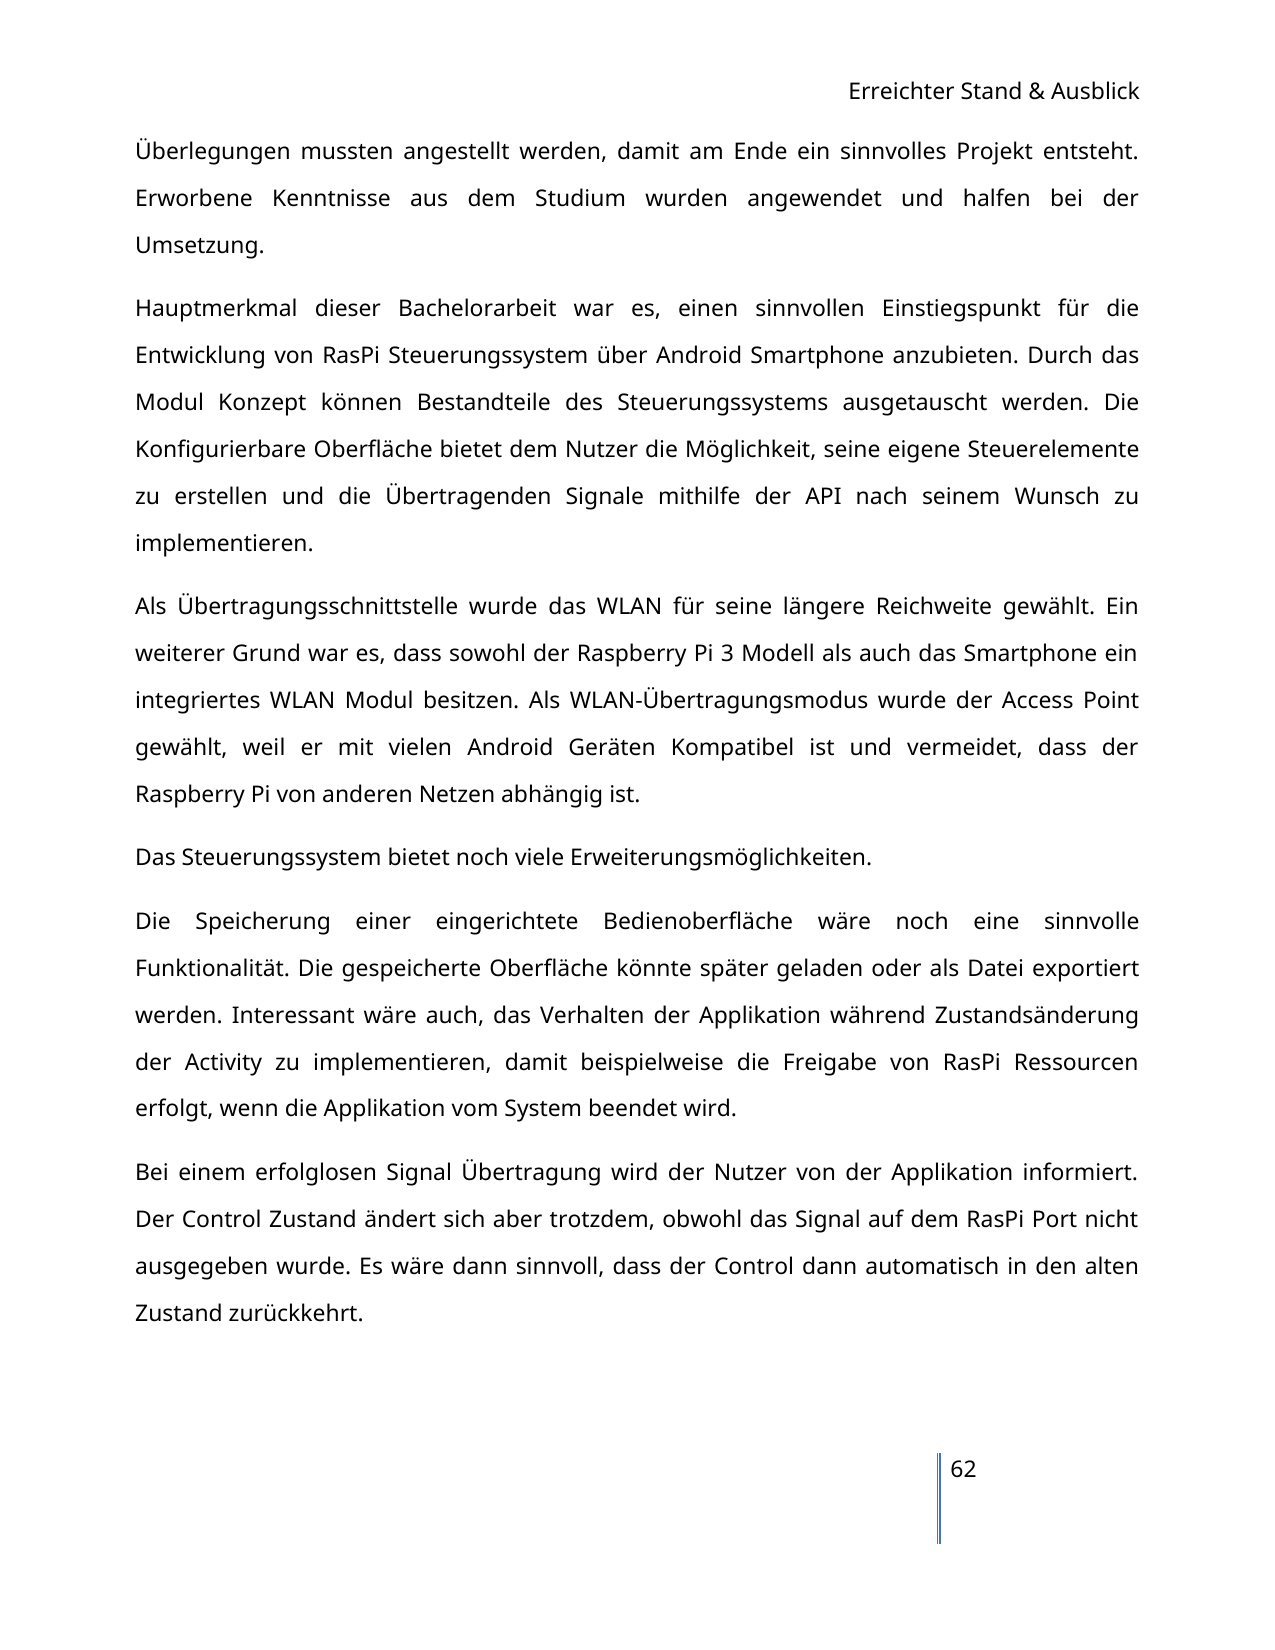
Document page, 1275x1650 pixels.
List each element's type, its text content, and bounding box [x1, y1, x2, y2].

text Die Speicherung einer eingerichtete Bedienoberfläche wäre noch eine sinnvolle Funktionalität. Die gespeicherte Oberfläche könnte später geladen oder als Datei exportiert werden. Interessant wäre auch, das Verhalten der Applikation während Zustandsänderung der Activity zu implementieren, damit beispielweise die Freigabe von RasPi Ressourcen erfolgt, wenn die Applikation vom System beendet wird. [135, 905, 1140, 1123]
text Überlegungen mussten angestellt werden, damit am Ende ein sinnvolles Projekt entsteht. Erworbene Kenntnisse aus dem Studium wurden angewendet und halfen bei der Umsetzung. [135, 135, 1140, 260]
text Bei einem erfolglosen Signal Übertragung wird der Nutzer von der Applikation informiert. Der Control Zustand ändert sich aber trotzdem, obwohl das Signal auf dem RasPi Port nicht ausgegeben wurde. Es wäre dann sinnvoll, dass der Control dann automatisch in den alten Zustand zurückkehrt. [135, 1156, 1140, 1328]
text Das Steuerungssystem bietet noch viele Erweiterungsmöglichkeiten. [135, 841, 1140, 872]
text Als Übertragungsschnittstelle wurde das WLAN für seine längere Reichweite gewählt. Ein weiterer Grund war es, dass sowohl der Raspberry Pi 3 Modell als auch das Smartphone ein integriertes WLAN Modul besitzen. Als WLAN-Übertragungsmodus wurde der Access Point gewählt, weil er mit vielen Android Geräten Kompatibel ist und vermeidet, dass der Raspberry Pi von anderen Netzen abhängig ist. [135, 590, 1140, 809]
text Hauptmerkmal dieser Bachelorarbeit war es, einen sinnvollen Einstiegspunkt für die Entwicklung von RasPi Steuerungssystem über Android Smartphone anzubieten. Durch das Modul Konzept können Bestandteile des Steuerungssystems ausgetauscht werden. Die Konfigurierbare Oberfläche bietet dem Nutzer die Möglichkeit, seine eigene Steuerelemente zu erstellen und die Übertragenden Signale mithilfe der API nach seinem Wunsch zu implementieren. [135, 292, 1140, 558]
